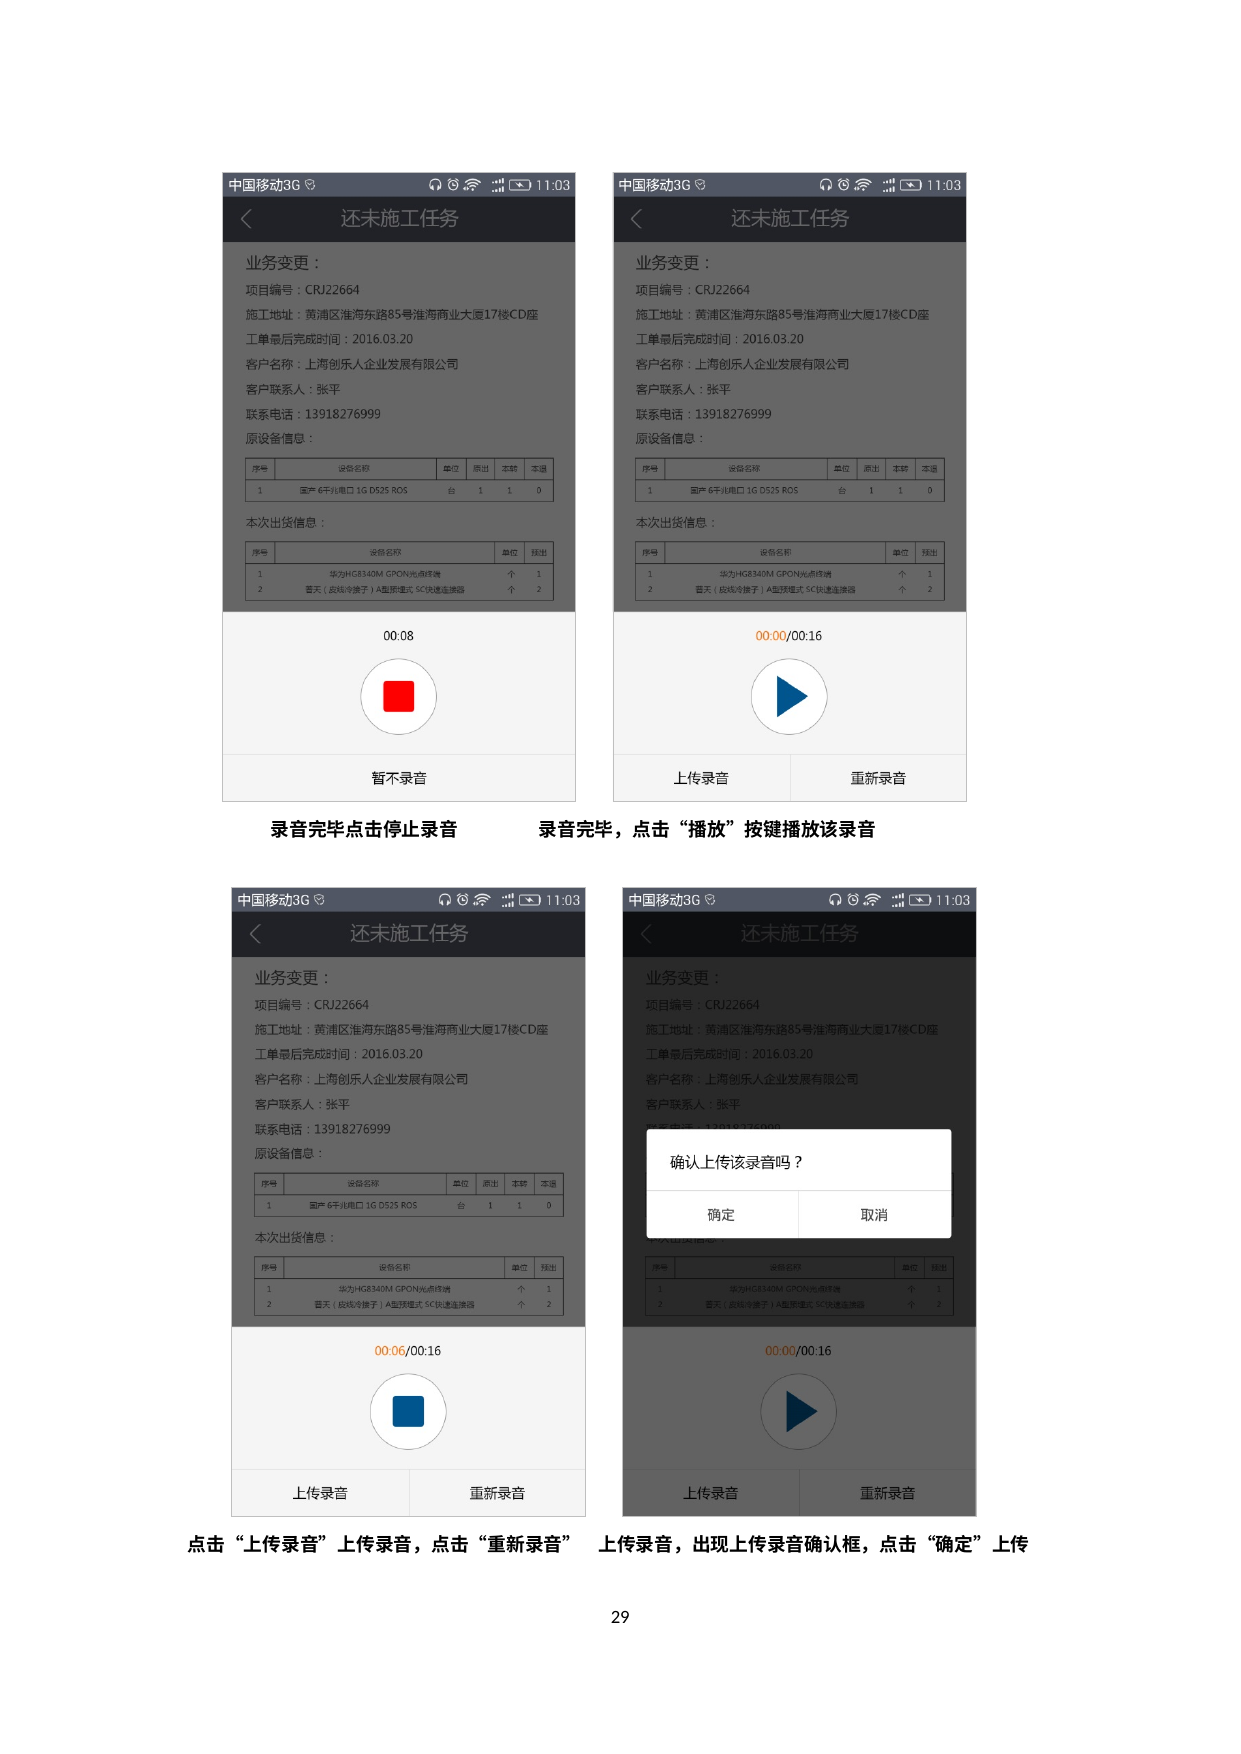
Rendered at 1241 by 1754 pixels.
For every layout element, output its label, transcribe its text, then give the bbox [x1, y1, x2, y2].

text 录音完毕点击停止录音 录音完毕，点击“播放”按键播放该录音 [187, 812, 1053, 844]
picture [223, 173, 575, 801]
picture [614, 173, 966, 801]
picture [232, 888, 585, 1516]
text 点击“上传录音”上传录音，点击“重新录音” 上传录音，出现上传录音确认框，点击“确定”上传 [187, 1527, 1053, 1559]
picture [623, 888, 976, 1516]
